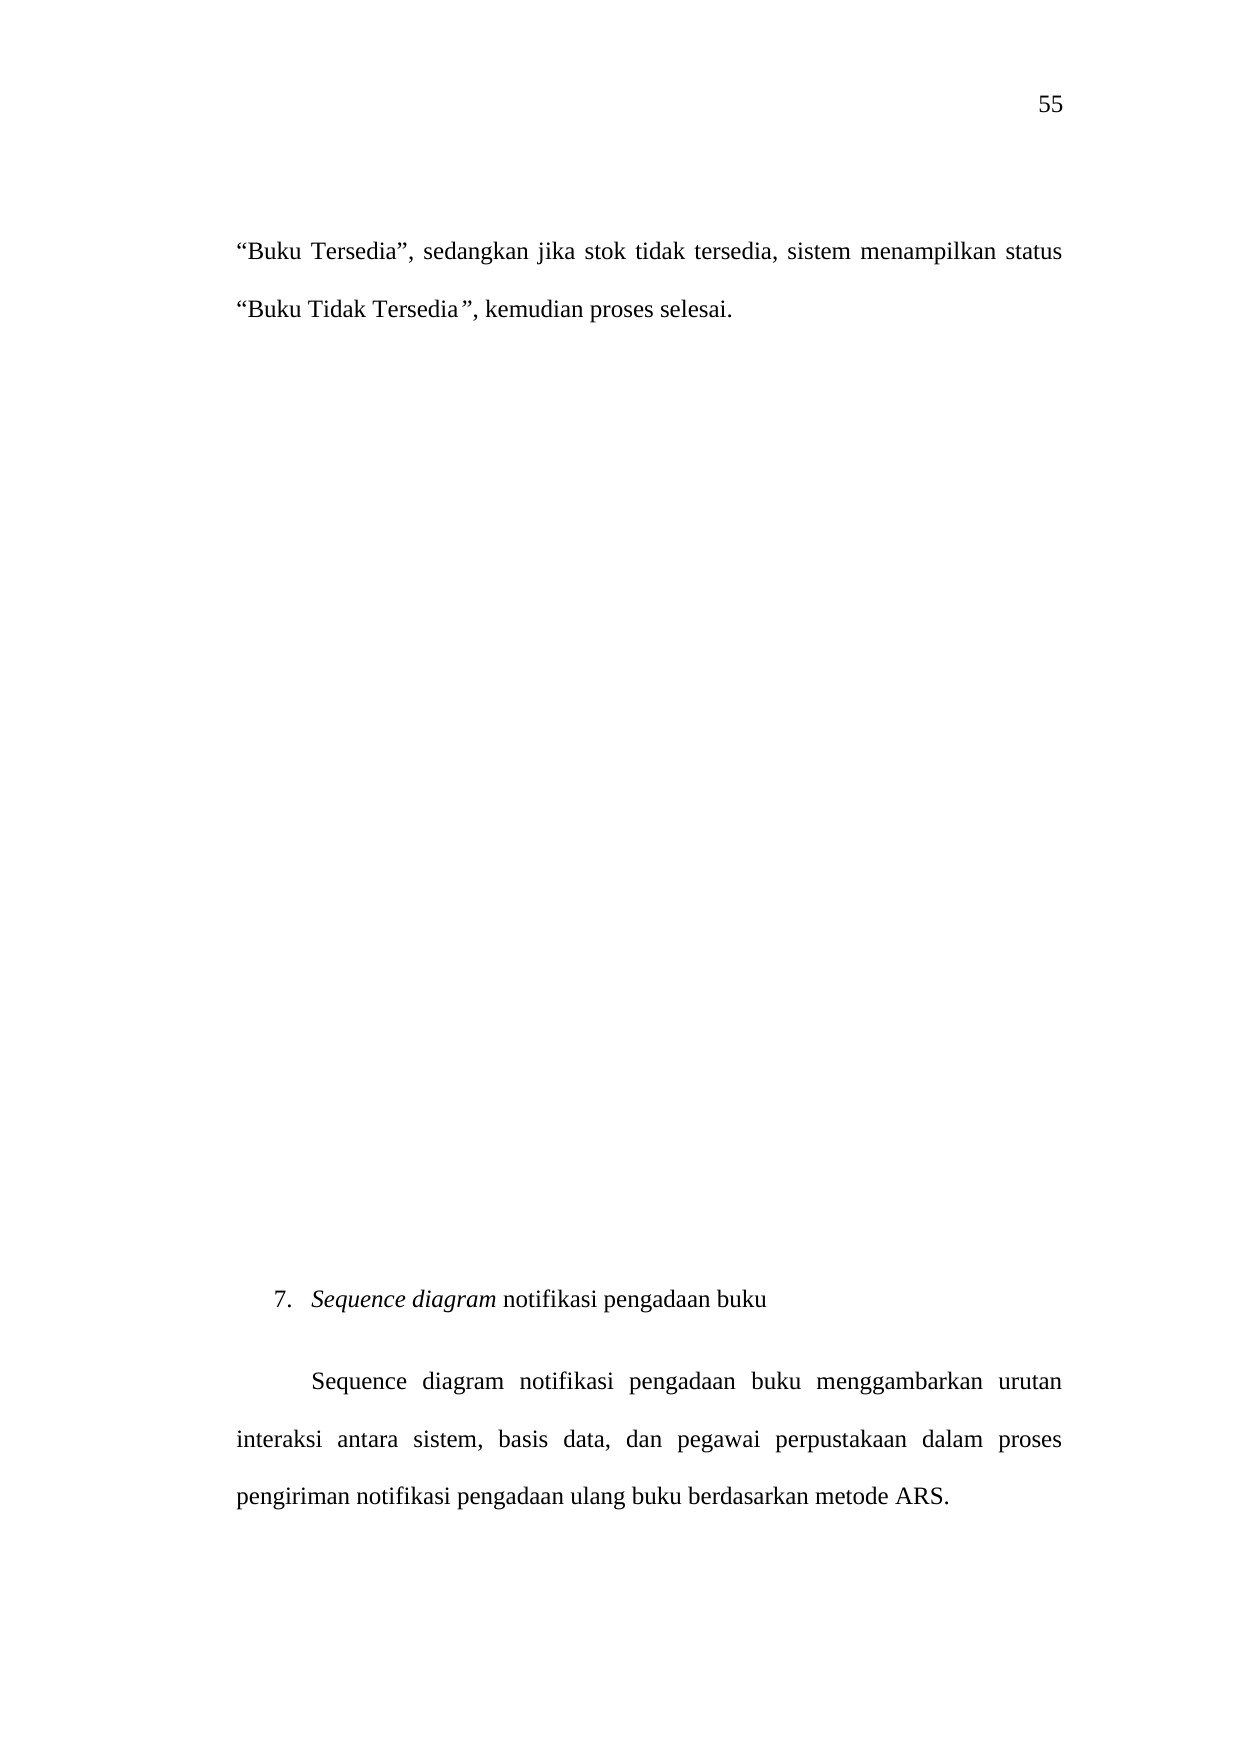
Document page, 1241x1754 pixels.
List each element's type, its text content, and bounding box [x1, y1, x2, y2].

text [236, 236, 1063, 322]
text Sequence diagram notifikasi pengadaan buku menggambarkan urutan interaksi antara sistem, basis data, dan pegawai perpustakaan dalam proses pengiriman notifikasi pengadaan ulang buku berdasarkan metode ARS. [236, 1366, 1063, 1510]
list Sequence diagram notifikasi pengadaan buku [274, 1284, 1063, 1312]
